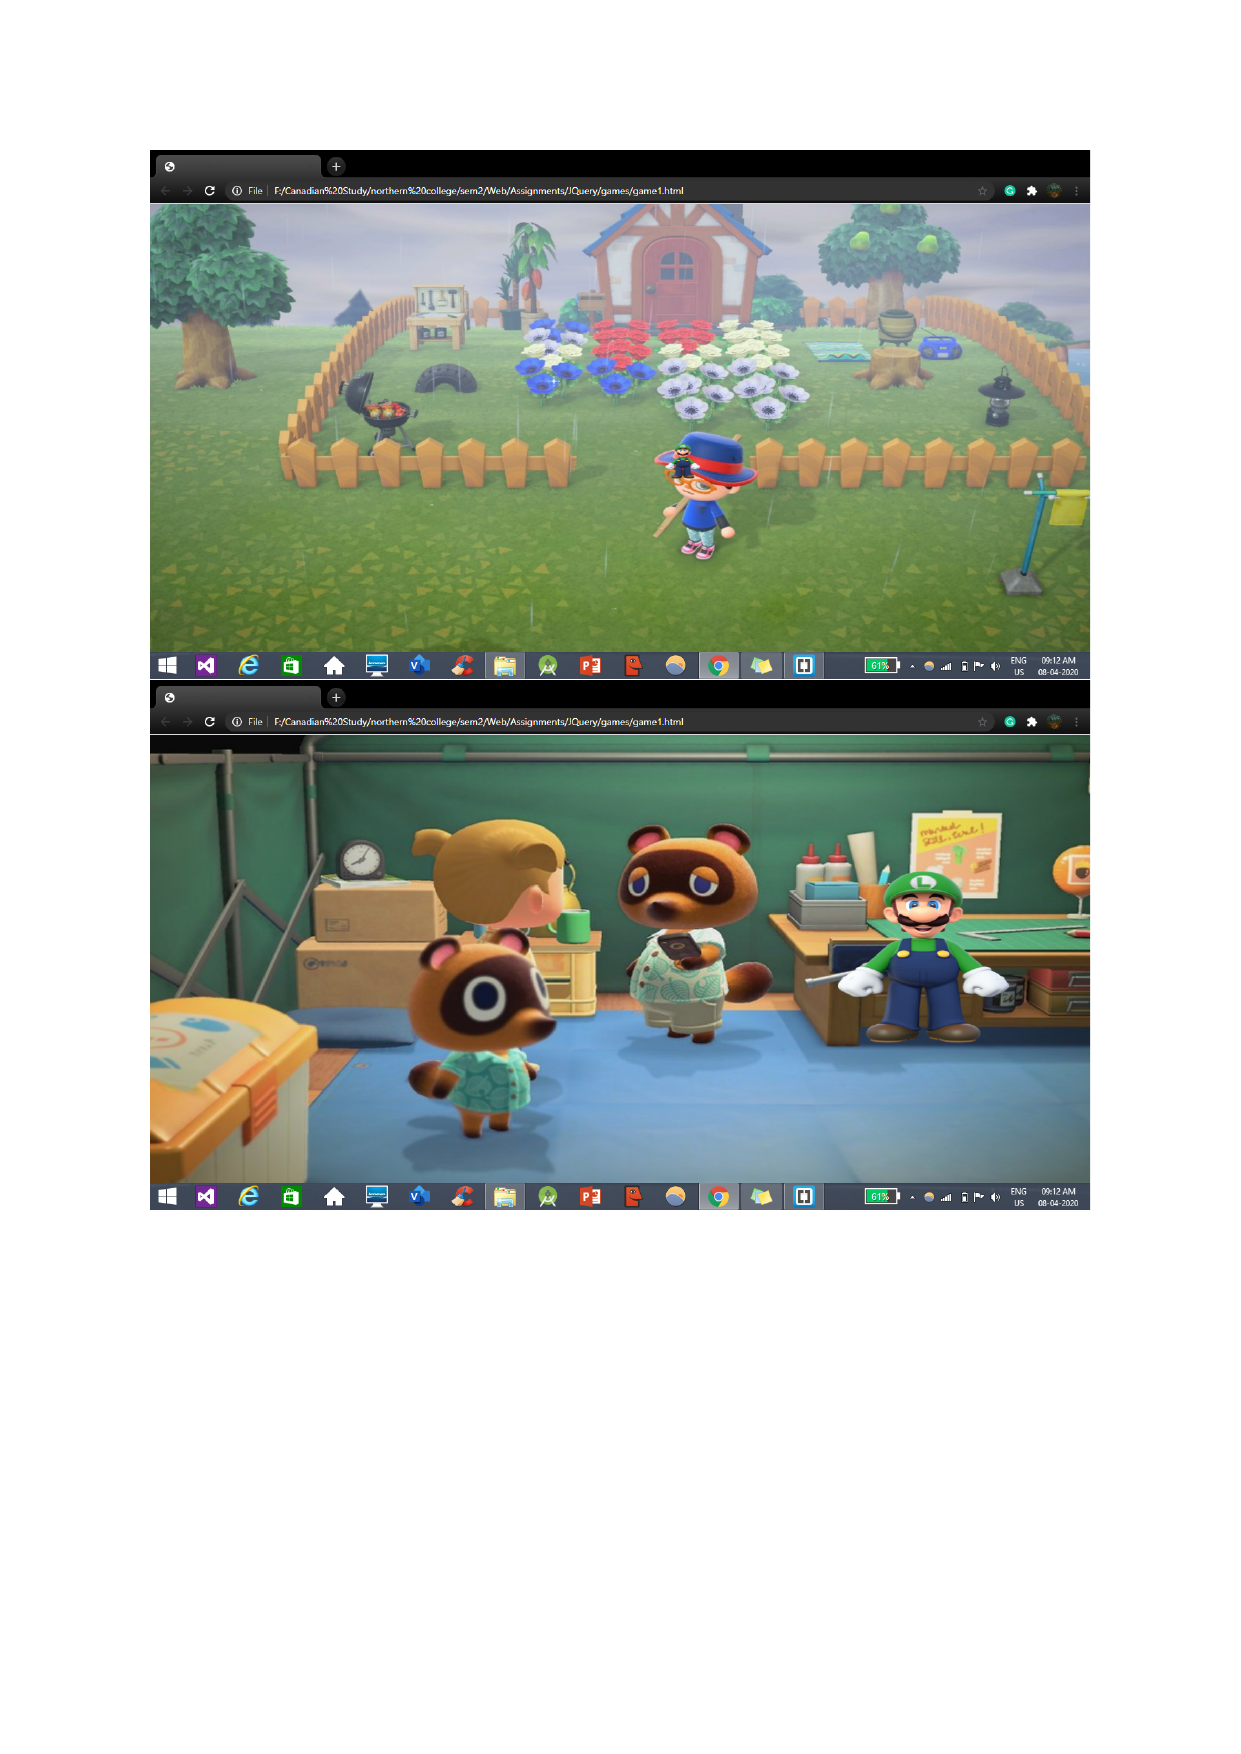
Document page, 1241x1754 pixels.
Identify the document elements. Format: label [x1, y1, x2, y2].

picture [150, 680, 1091, 1210]
picture [150, 150, 1091, 679]
